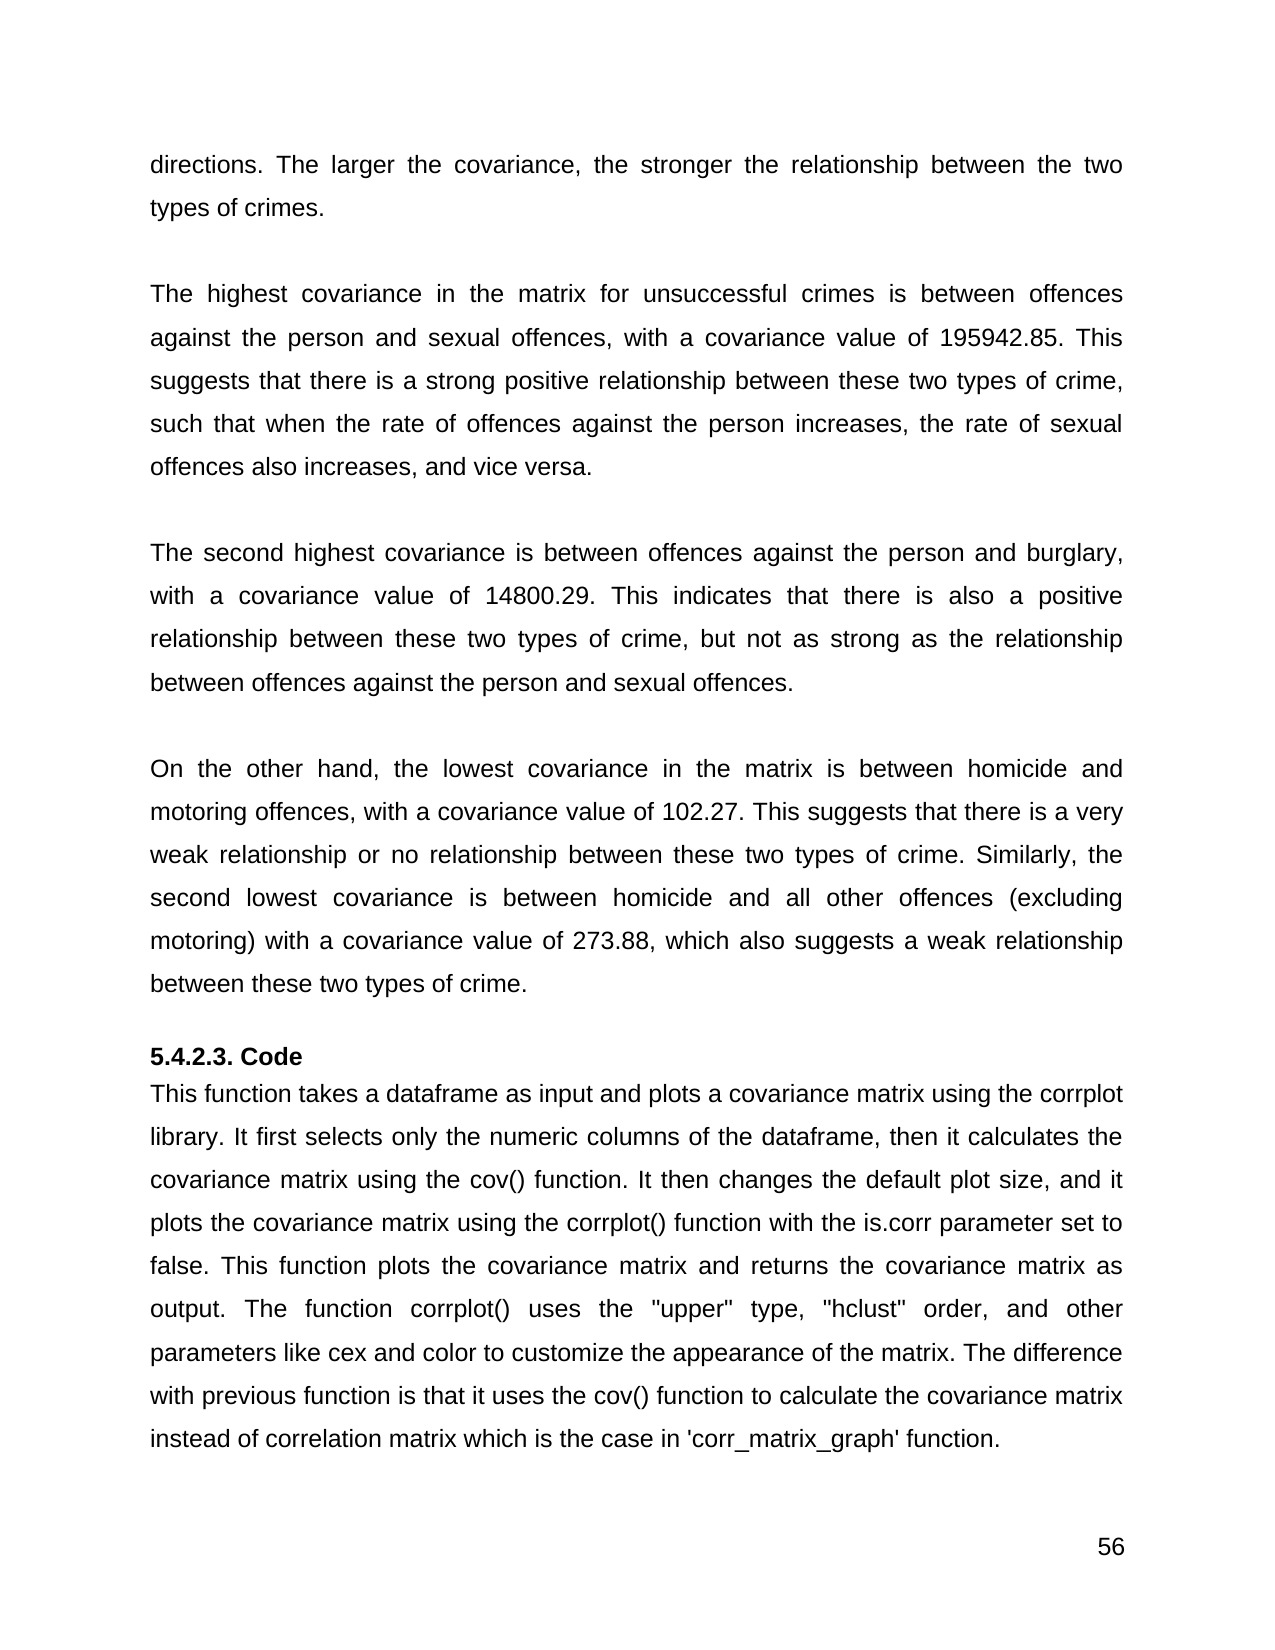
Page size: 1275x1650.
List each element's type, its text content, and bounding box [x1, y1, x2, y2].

text This function takes a dataframe as input and plots a covariance matrix using the corrplot library. It first selects only the numeric columns of the dataframe, then it calculates the covariance matrix using the cov() function. It then changes the default plot size, and it plots the covariance matrix using the corrplot() function with the is.corr parameter set to false. This function plots the covariance matrix and returns the covariance matrix as output. The function corrplot() uses the "upper" type, "hclust" order, and other parameters like cex and color to customize the appearance of the matrix. The difference with previous function is that it uses the cov() function to calculate the covariance matrix instead of correlation matrix which is the case in 'corr_matrix_graph' function. [150, 1079, 1125, 1452]
text The highest covariance in the matrix for unsuccessful crimes is between offences against the person and sexual offences, with a covariance value of 195942.85. This suggests that there is a strong positive relationship between these two types of crime, such that when the rate of offences against the person increases, the rate of sexual offences also increases, and vice versa. [150, 279, 1125, 481]
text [150, 150, 1125, 222]
text The second highest covariance is between offences against the person and burglary, with a covariance value of 14800.29. This indicates that there is also a positive relationship between these two types of crime, but not as strong as the relationship between offences against the person and sexual offences. [150, 538, 1125, 696]
subtitle 5.4.2.3. Code [150, 1042, 1125, 1070]
text On the other hand, the lowest covariance in the matrix is between homicide and motoring offences, with a covariance value of 102.27. This suggests that there is a very weak relationship or no relationship between these two types of crime. Similarly, the second lowest covariance is between homicide and all other offences (excluding motoring) with a covariance value of 273.88, which also suggests a weak relationship between these two types of crime. [150, 754, 1125, 998]
